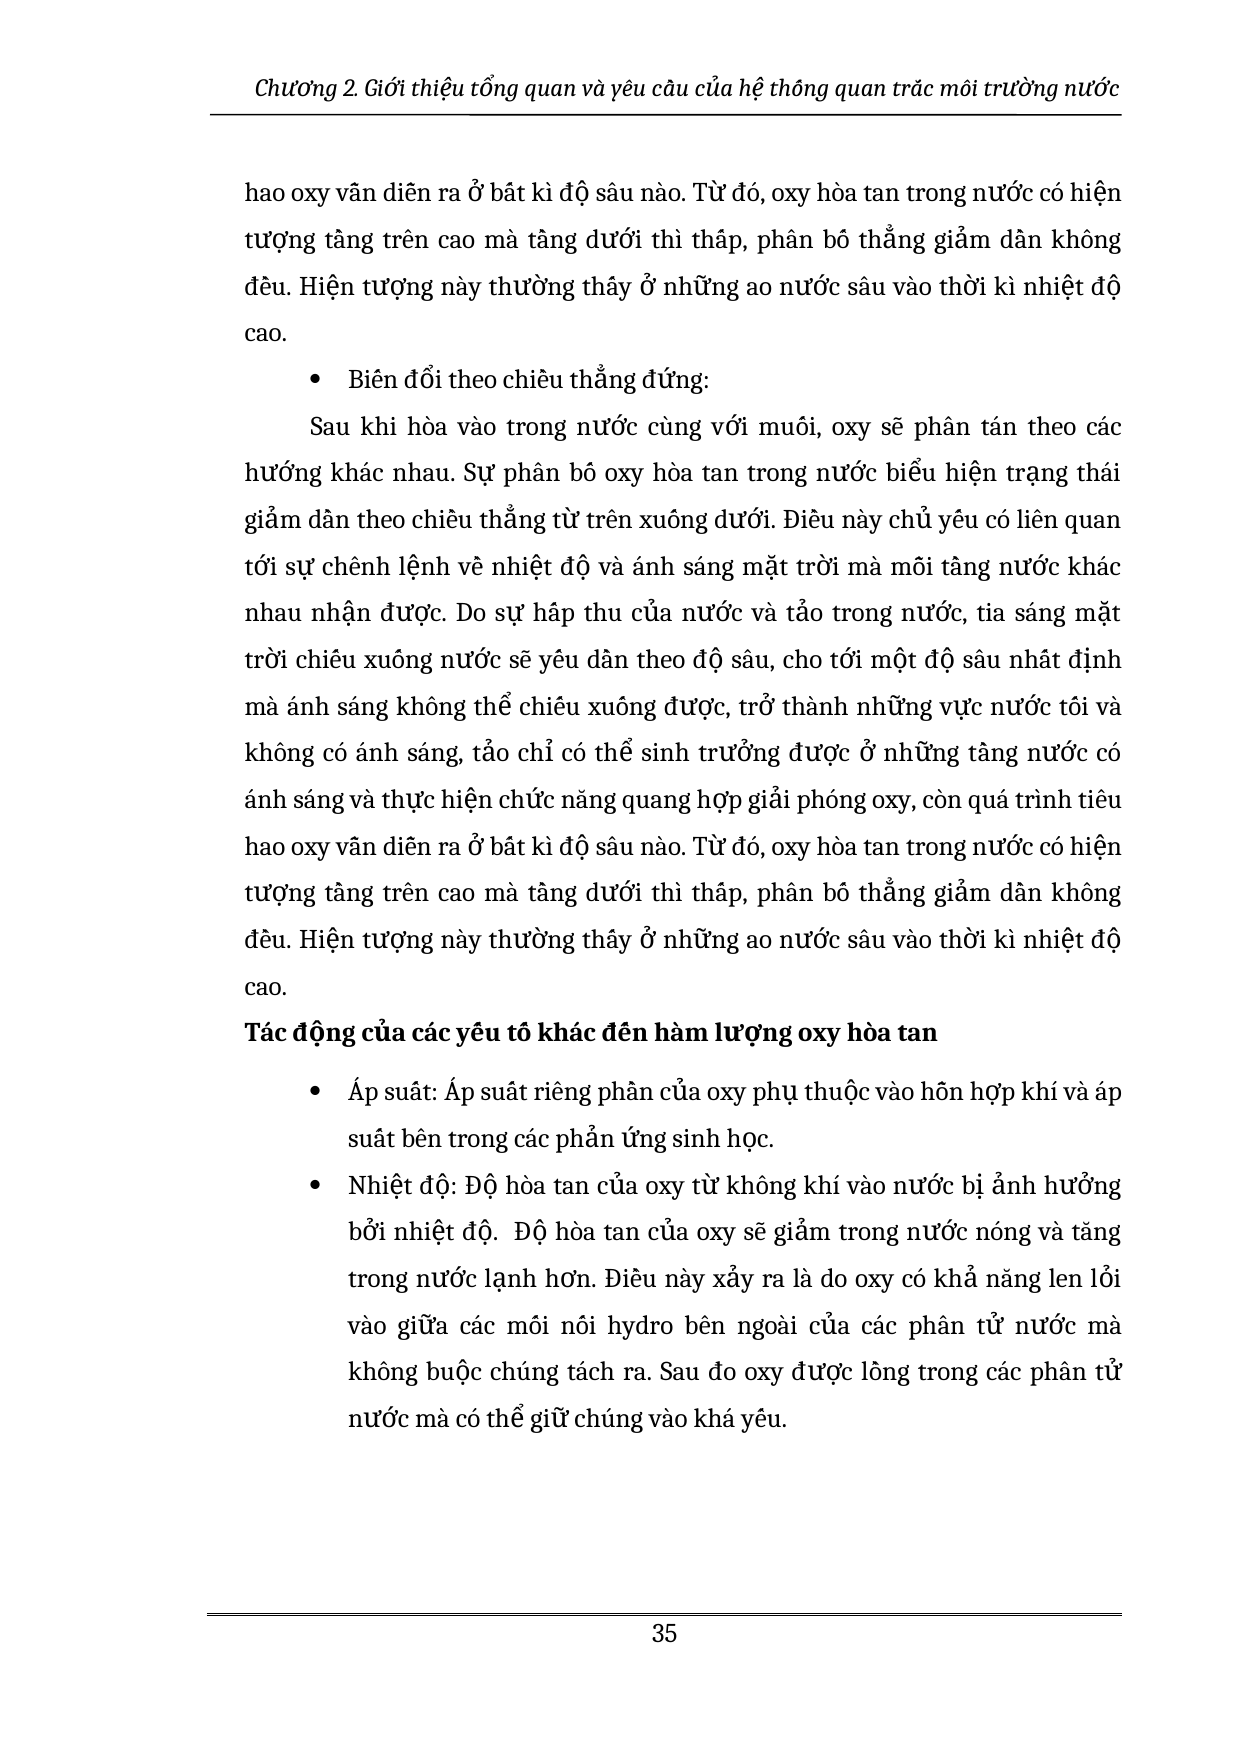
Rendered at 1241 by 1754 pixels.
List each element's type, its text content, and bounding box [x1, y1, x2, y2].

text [244, 177, 1122, 348]
list Biến đổi theo chiều thẳng đứng: [310, 364, 1122, 395]
list Áp suất: Áp suất riêng phần của oxy phụ thuộc vào hỗn hợp khí và áp suất bên trong các phản ứng sinh học. [310, 1076, 1122, 1154]
text Tác động của các yếu tố khác đến hàm lượng oxy hòa tan [207, 1017, 1122, 1048]
list Nhiệt độ: Độ hòa tan của oxy từ không khí vào nước bị ảnh hưởng bởi nhiệt độ. Độ hòa tan của oxy sẽ giảm trong nước nóng và tăng trong nước lạnh hơn. Điều này xảy ra là do oxy có khả năng len lỏi vào giữa các mối nối hydro bên ngoài của các phân tử nước mà không buộc chúng tách ra. Sau đo oxy được lồng trong các phân tử nước mà có thể giữ chúng vào khá yếu. [310, 1170, 1122, 1434]
